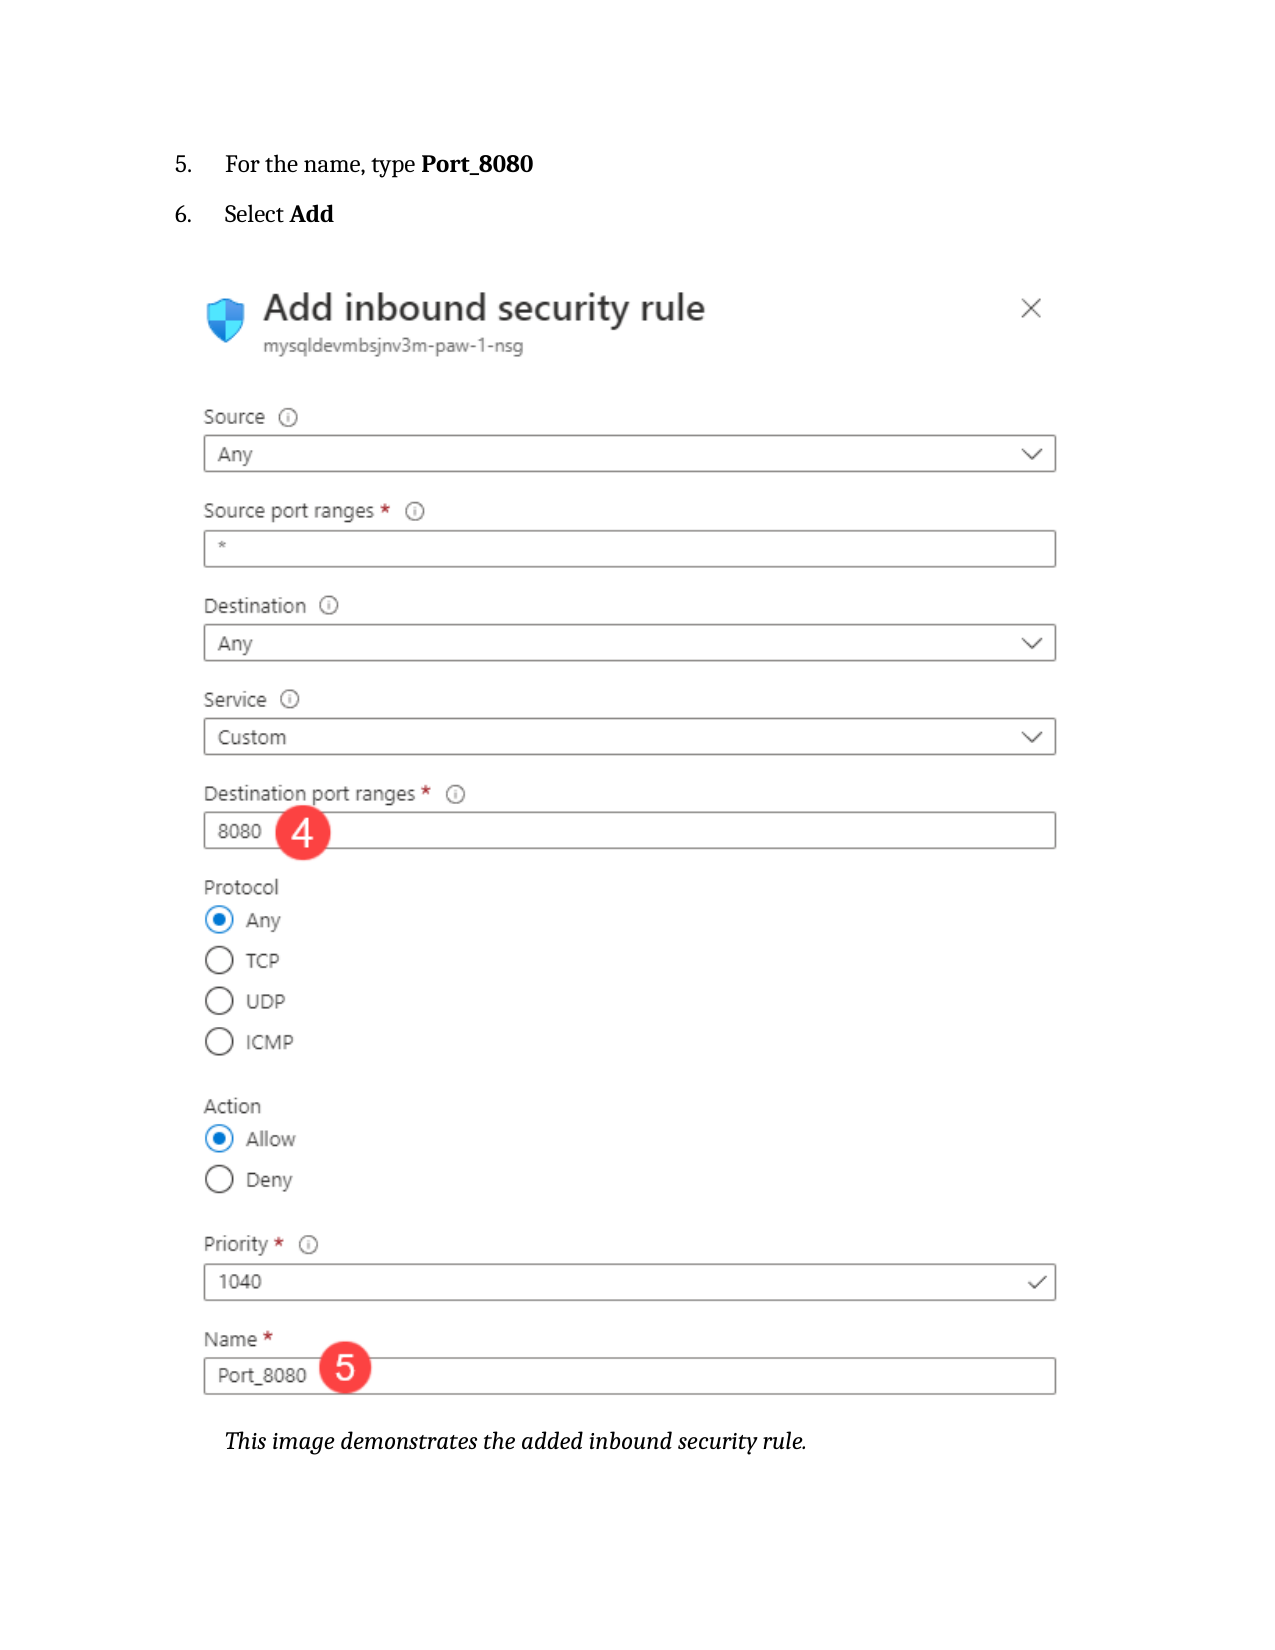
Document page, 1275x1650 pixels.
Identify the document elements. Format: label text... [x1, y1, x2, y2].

picture [193, 277, 1069, 1406]
list For the name, type Port_8080 [175, 150, 1125, 179]
list Select Add [175, 199, 1125, 228]
list This image demonstrates the added inbound security rule. [175, 1427, 1125, 1456]
